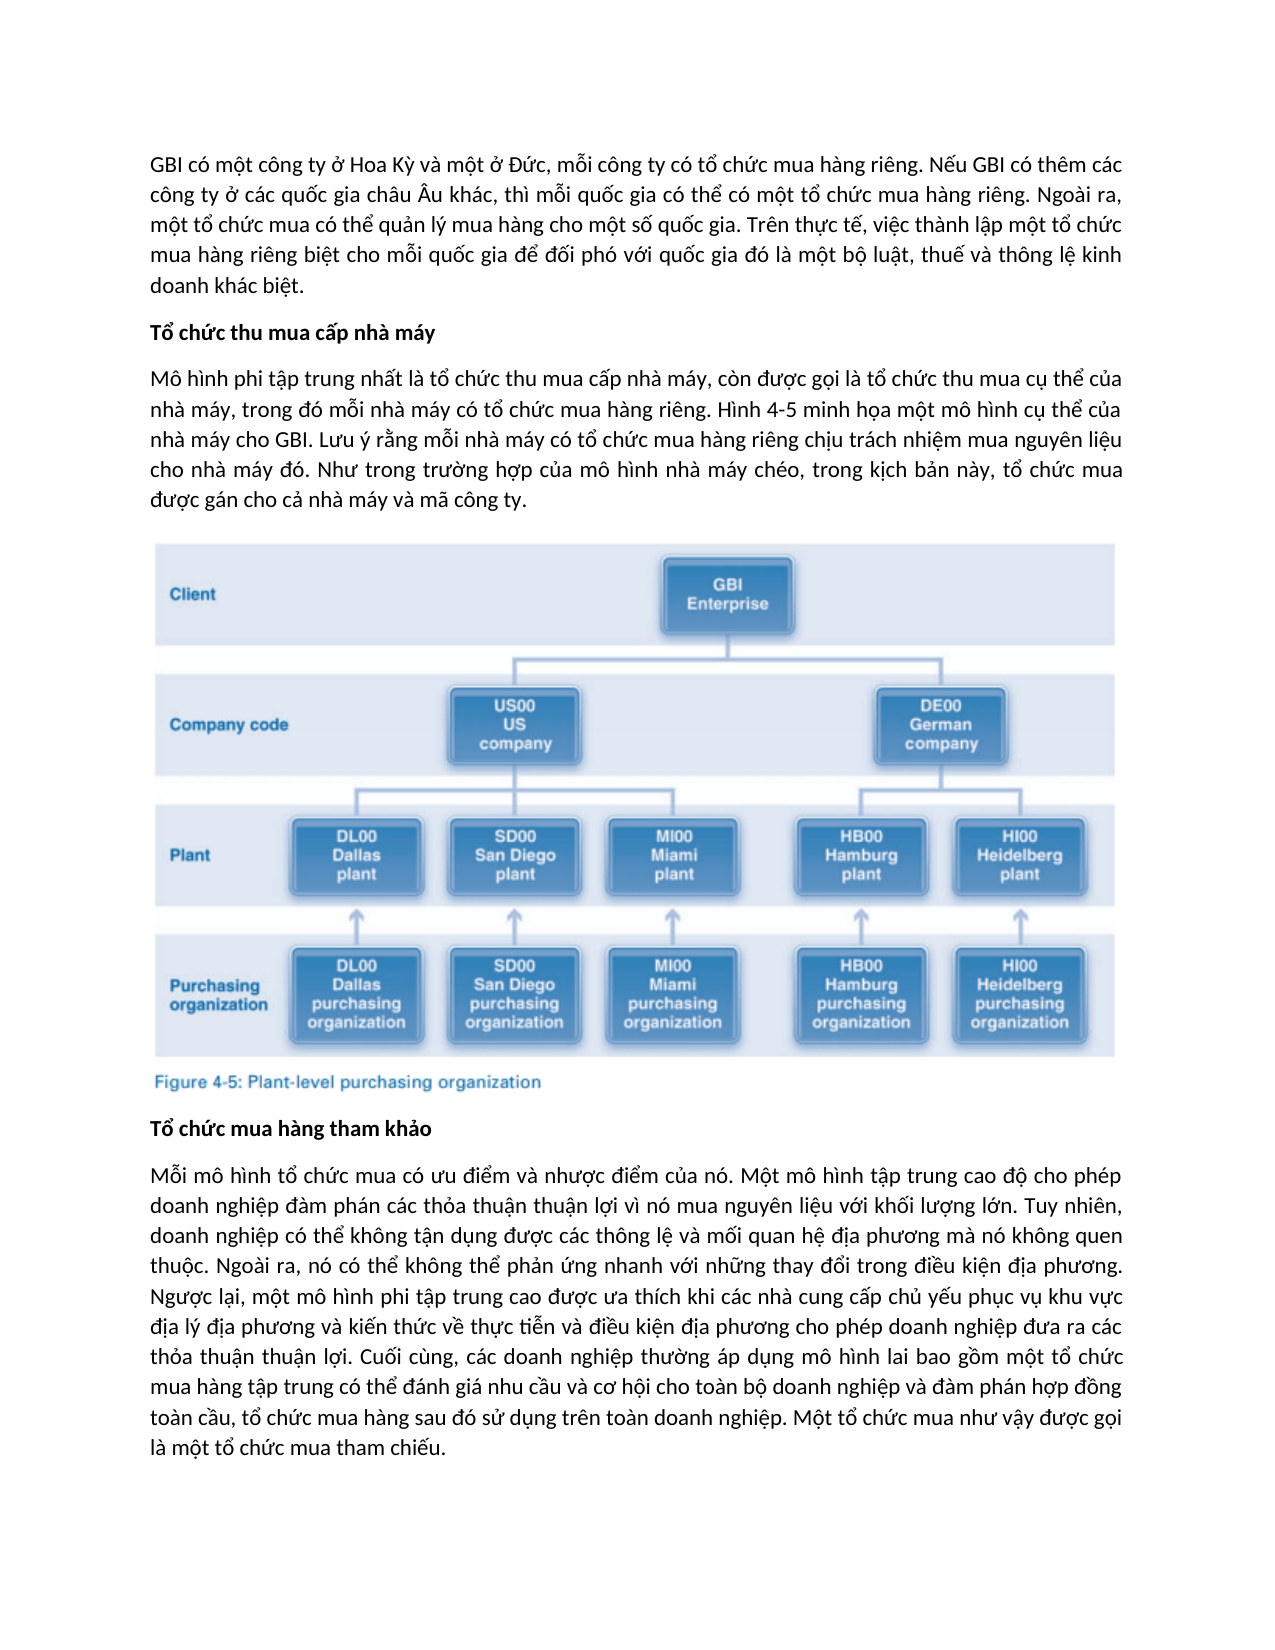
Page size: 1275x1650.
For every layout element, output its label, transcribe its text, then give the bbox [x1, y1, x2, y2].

picture [150, 532, 1125, 1096]
text Mỗi mô hình tổ chức mua có ưu điểm và nhược điểm của nó. Một mô hình tập trung cao độ cho phép doanh nghiệp đàm phán các thỏa thuận thuận lợi vì nó mua nguyên liệu với khối lượng lớn. Tuy nhiên, doanh nghiệp có thể không tận dụng được các thông lệ và mối quan hệ địa phương mà nó không quen thuộc. Ngoài ra, nó có thể không thể phản ứng nhanh với những thay đổi trong điều kiện địa phương. Ngược lại, một mô hình phi tập trung cao được ưa thích khi các nhà cung cấp chủ yếu phục vụ khu vực địa lý địa phương và kiến thức về thực tiễn và điều kiện địa phương cho phép doanh nghiệp đưa ra các thỏa thuận thuận lợi. Cuối cùng, các doanh nghiệp thường áp dụng mô hình lai bao gồm một tổ chức mua hàng tập trung có thể đánh giá nhu cầu và cơ hội cho toàn bộ doanh nghiệp và đàm phán hợp đồng toàn cầu, tổ chức mua hàng sau đó sử dụng trên toàn doanh nghiệp. Một tổ chức mua như vậy được gọi là một tổ chức mua tham chiếu. [150, 1161, 1125, 1461]
text Tổ chức thu mua cấp nhà máy [150, 318, 1125, 346]
text Tổ chức mua hàng tham khảo [150, 1114, 1125, 1142]
text GBI có một công ty ở Hoa Kỳ và một ở Đức, mỗi công ty có tổ chức mua hàng riêng. Nếu GBI có thêm các công ty ở các quốc gia châu Âu khác, thì mỗi quốc gia có thể có một tổ chức mua hàng riêng. Ngoài ra, một tổ chức mua có thể quản lý mua hàng cho một số quốc gia. Trên thực tế, việc thành lập một tổ chức mua hàng riêng biệt cho mỗi quốc gia để đối phó với quốc gia đó là một bộ luật, thuế và thông lệ kinh doanh khác biệt. [150, 150, 1125, 299]
text Mô hình phi tập trung nhất là tổ chức thu mua cấp nhà máy, còn được gọi là tổ chức thu mua cụ thể của nhà máy, trong đó mỗi nhà máy có tổ chức mua hàng riêng. Hình 4-5 minh họa một mô hình cụ thể của nhà máy cho GBI. Lưu ý rằng mỗi nhà máy có tổ chức mua hàng riêng chịu trách nhiệm mua nguyên liệu cho nhà máy đó. Như trong trường hợp của mô hình nhà máy chéo, trong kịch bản này, tổ chức mua được gán cho cả nhà máy và mã công ty. [150, 364, 1125, 513]
